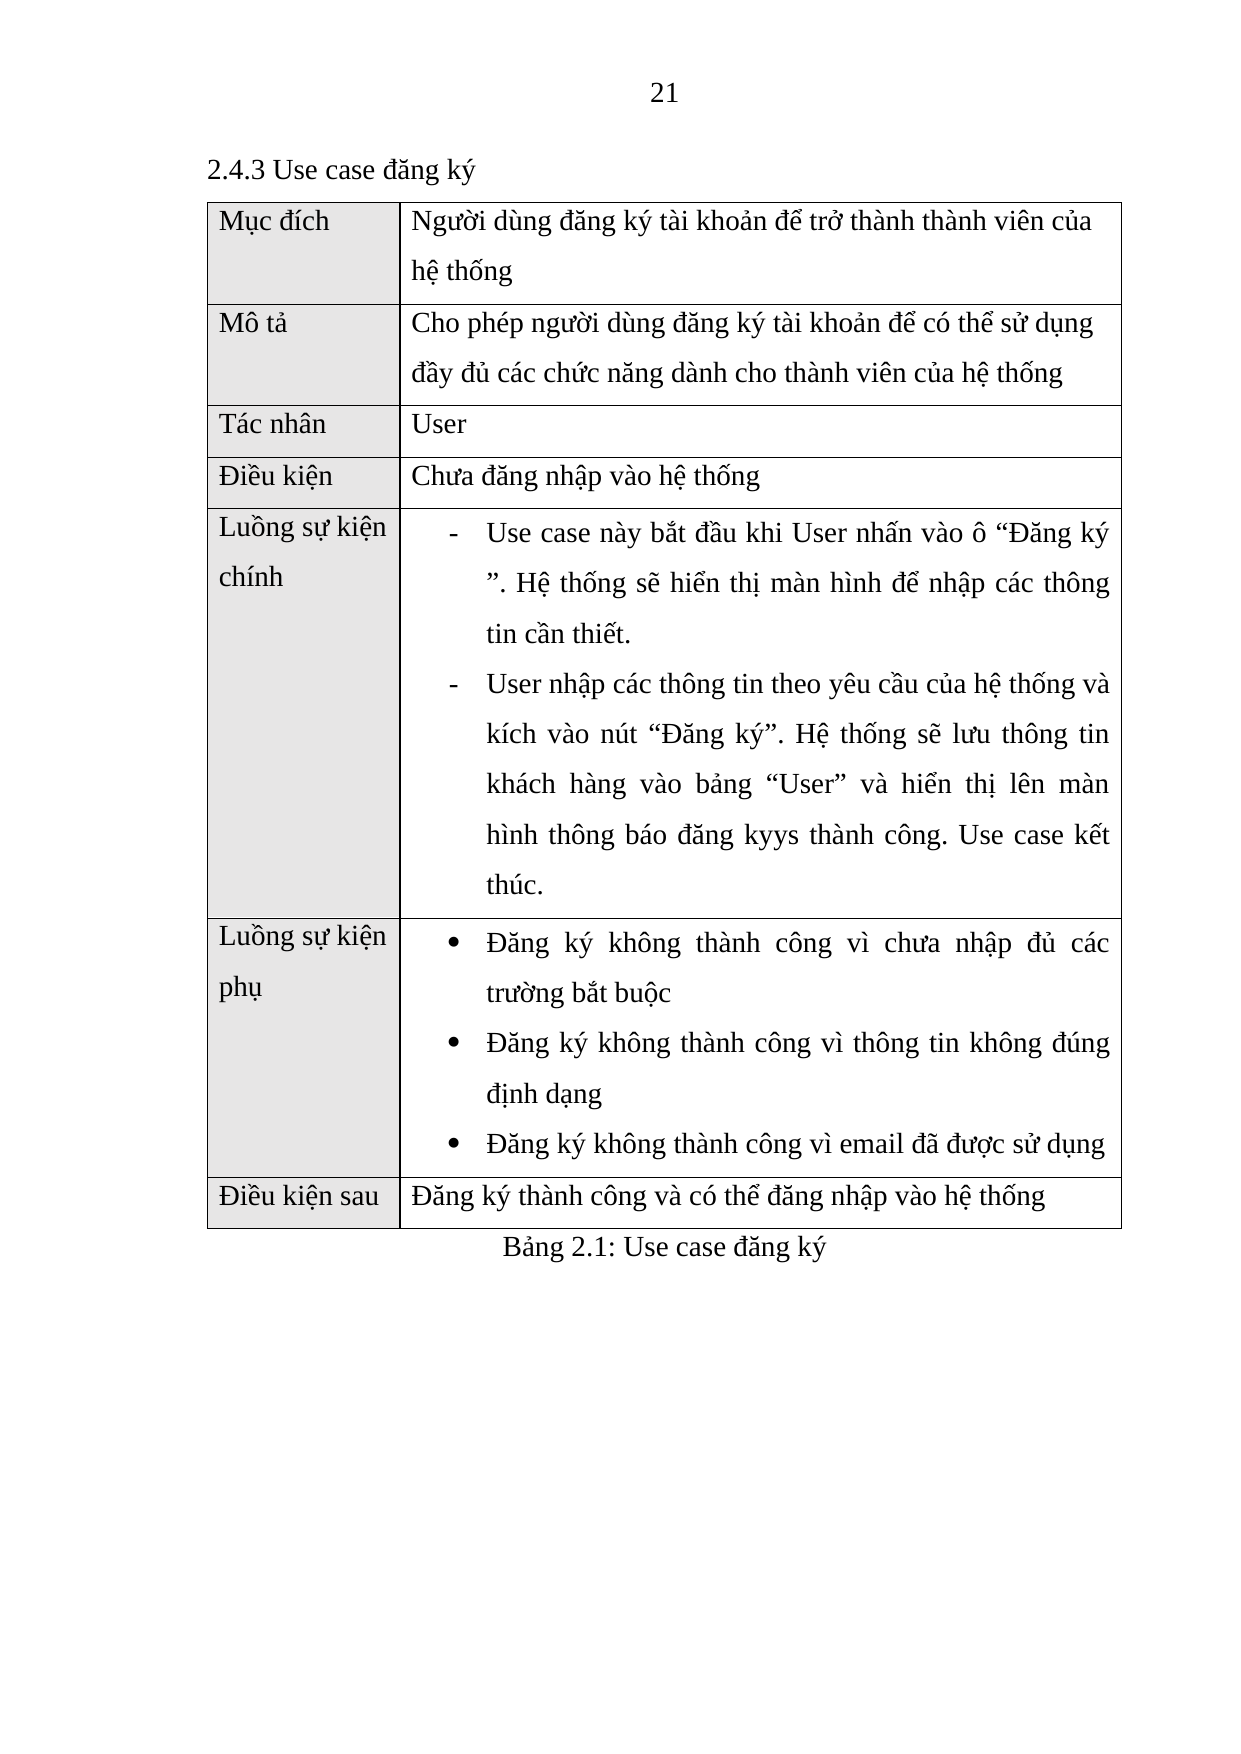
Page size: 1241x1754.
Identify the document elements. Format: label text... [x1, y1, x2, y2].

table_header Mục đích [208, 203, 399, 304]
table_cell Cho phép người dùng đăng ký tài khoản để có thể sử dụng đầy đủ các chức năng dành cho thành viên của hệ thống [401, 305, 1121, 405]
table_cell Luồng sự kiện phụ [208, 919, 399, 1177]
table_cell Tác nhân [208, 406, 399, 457]
table_cell Điều kiện [208, 458, 399, 508]
table_cell Đăng ký thành công và có thể đăng nhập vào hệ thống [401, 1178, 1121, 1228]
table_header Người dùng đăng ký tài khoản để trở thành thành viên của hệ thống [401, 203, 1121, 304]
table_cell Mô tả [208, 305, 399, 405]
table_cell Luồng sự kiện chính [208, 509, 399, 917]
table_cell Đăng ký không thành công vì chưa nhập đủ các trường bắt buộc Đăng ký không thành công vì thông tin không đúng định dạng Đăng ký không thành công vì email đã được sử dụng [401, 919, 1121, 1177]
table_cell Use case này bắt đầu khi User nhấn vào ô “Đăng ký ”. Hệ thống sẽ hiển thị màn hình để nhập các thông tin cần thiết. User nhập các thông tin theo yêu cầu của hệ thống và kích vào nút “Đăng ký”. Hệ thống sẽ lưu thông tin khách hàng vào bảng “User” và hiển thị lên màn hình thông báo đăng kyys thành công. Use case kết thúc. [401, 509, 1121, 917]
subtitle 2.4.3 Use case đăng ký [207, 152, 1122, 185]
table_cell User [401, 406, 1121, 457]
table_cell Chưa đăng nhập vào hệ thống [401, 458, 1121, 508]
text Bảng 2.1: Use case đăng ký [207, 1229, 1122, 1262]
table_cell Điều kiện sau [208, 1178, 399, 1228]
